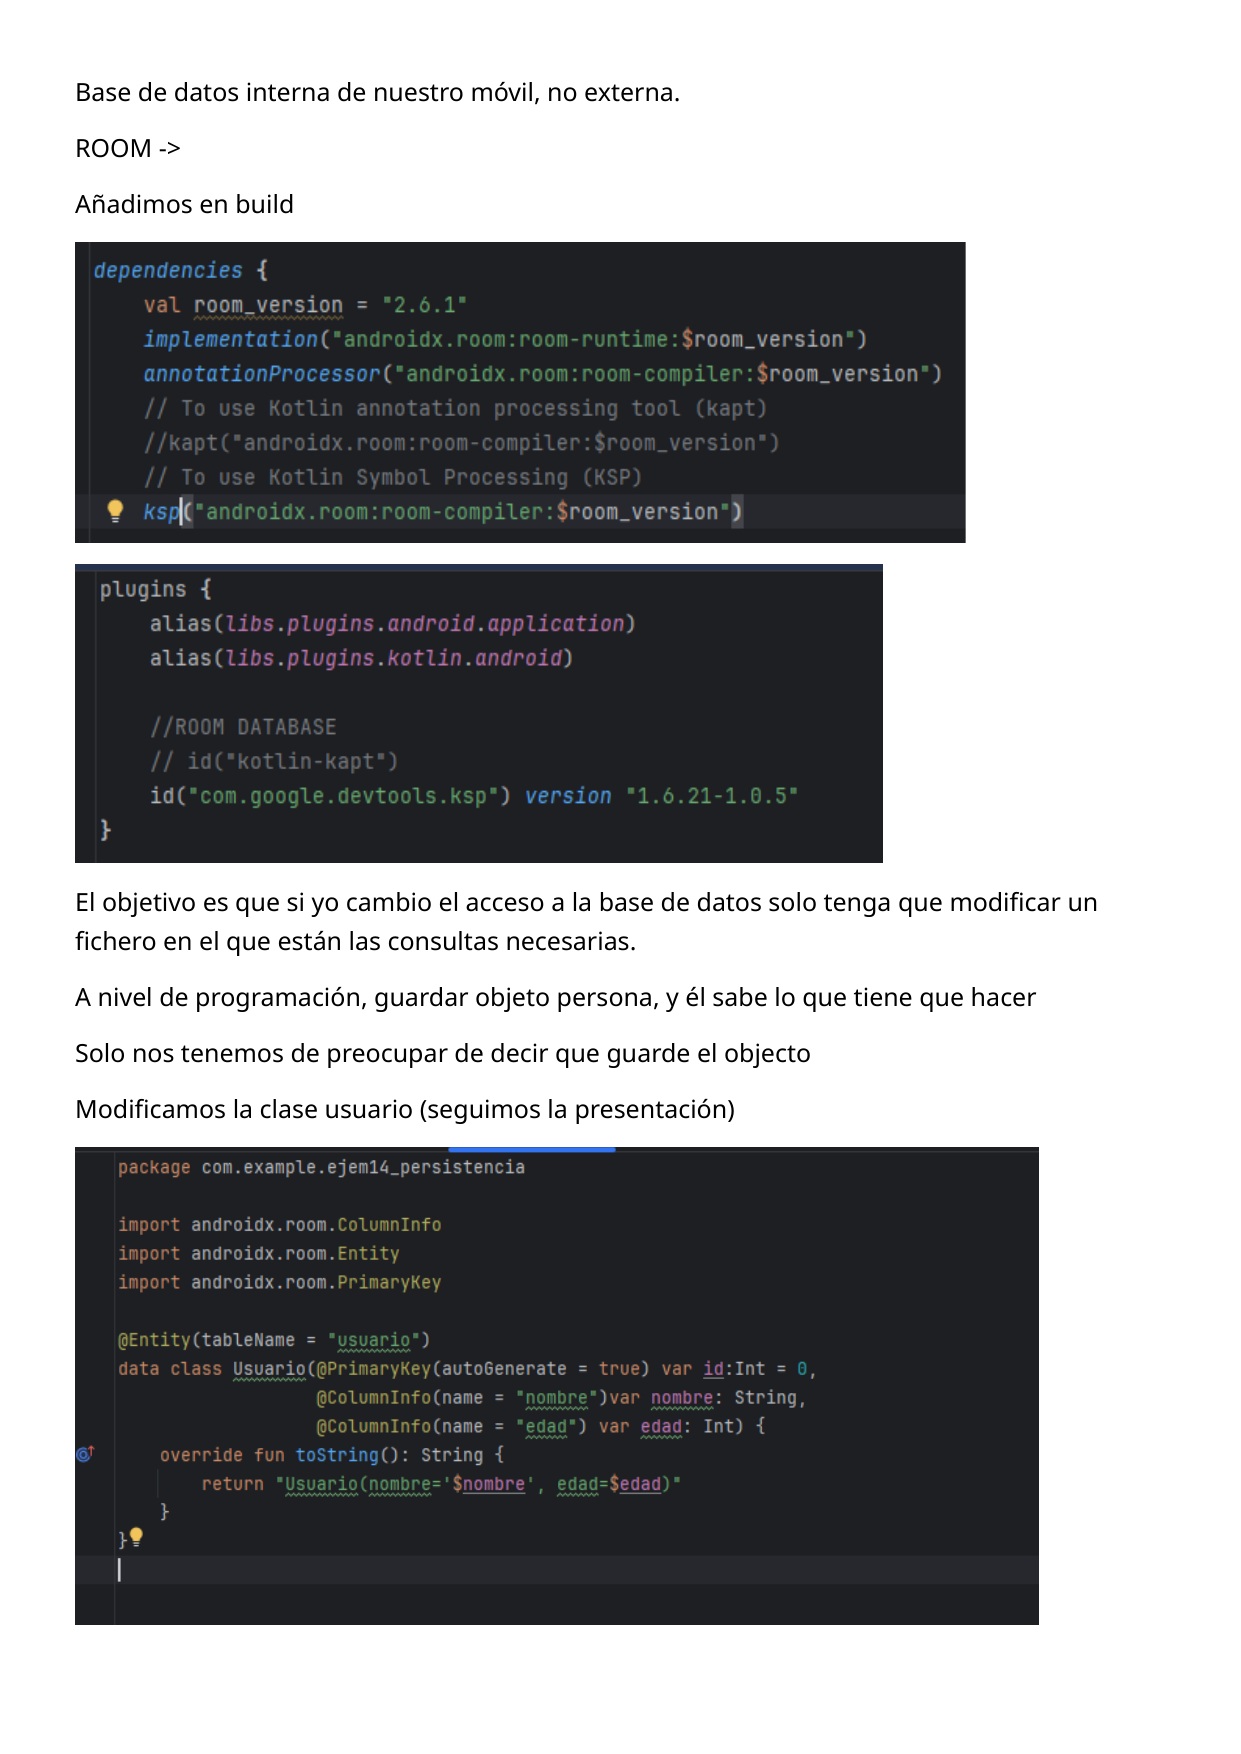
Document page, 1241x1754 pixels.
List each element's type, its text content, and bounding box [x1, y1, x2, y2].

text ROOM -> [75, 131, 1165, 165]
picture [75, 242, 966, 543]
text Base de datos interna de nuestro móvil, no externa. [75, 75, 1165, 109]
text Modificamos la clase usuario (seguimos la presentación) [75, 1091, 1165, 1125]
picture [75, 564, 883, 863]
text El objetivo es que si yo cambio el acceso a la base de datos solo tenga que modificar un fichero en el que están las consultas necesarias. [75, 884, 1165, 958]
text Solo nos tenemos de preocupar de decir que guarde el objecto [75, 1035, 1165, 1069]
picture [75, 1147, 1039, 1625]
text Añadimos en build [75, 187, 1165, 221]
text A nivel de programación, guardar objeto persona, y él sabe lo que tiene que hacer [75, 979, 1165, 1014]
